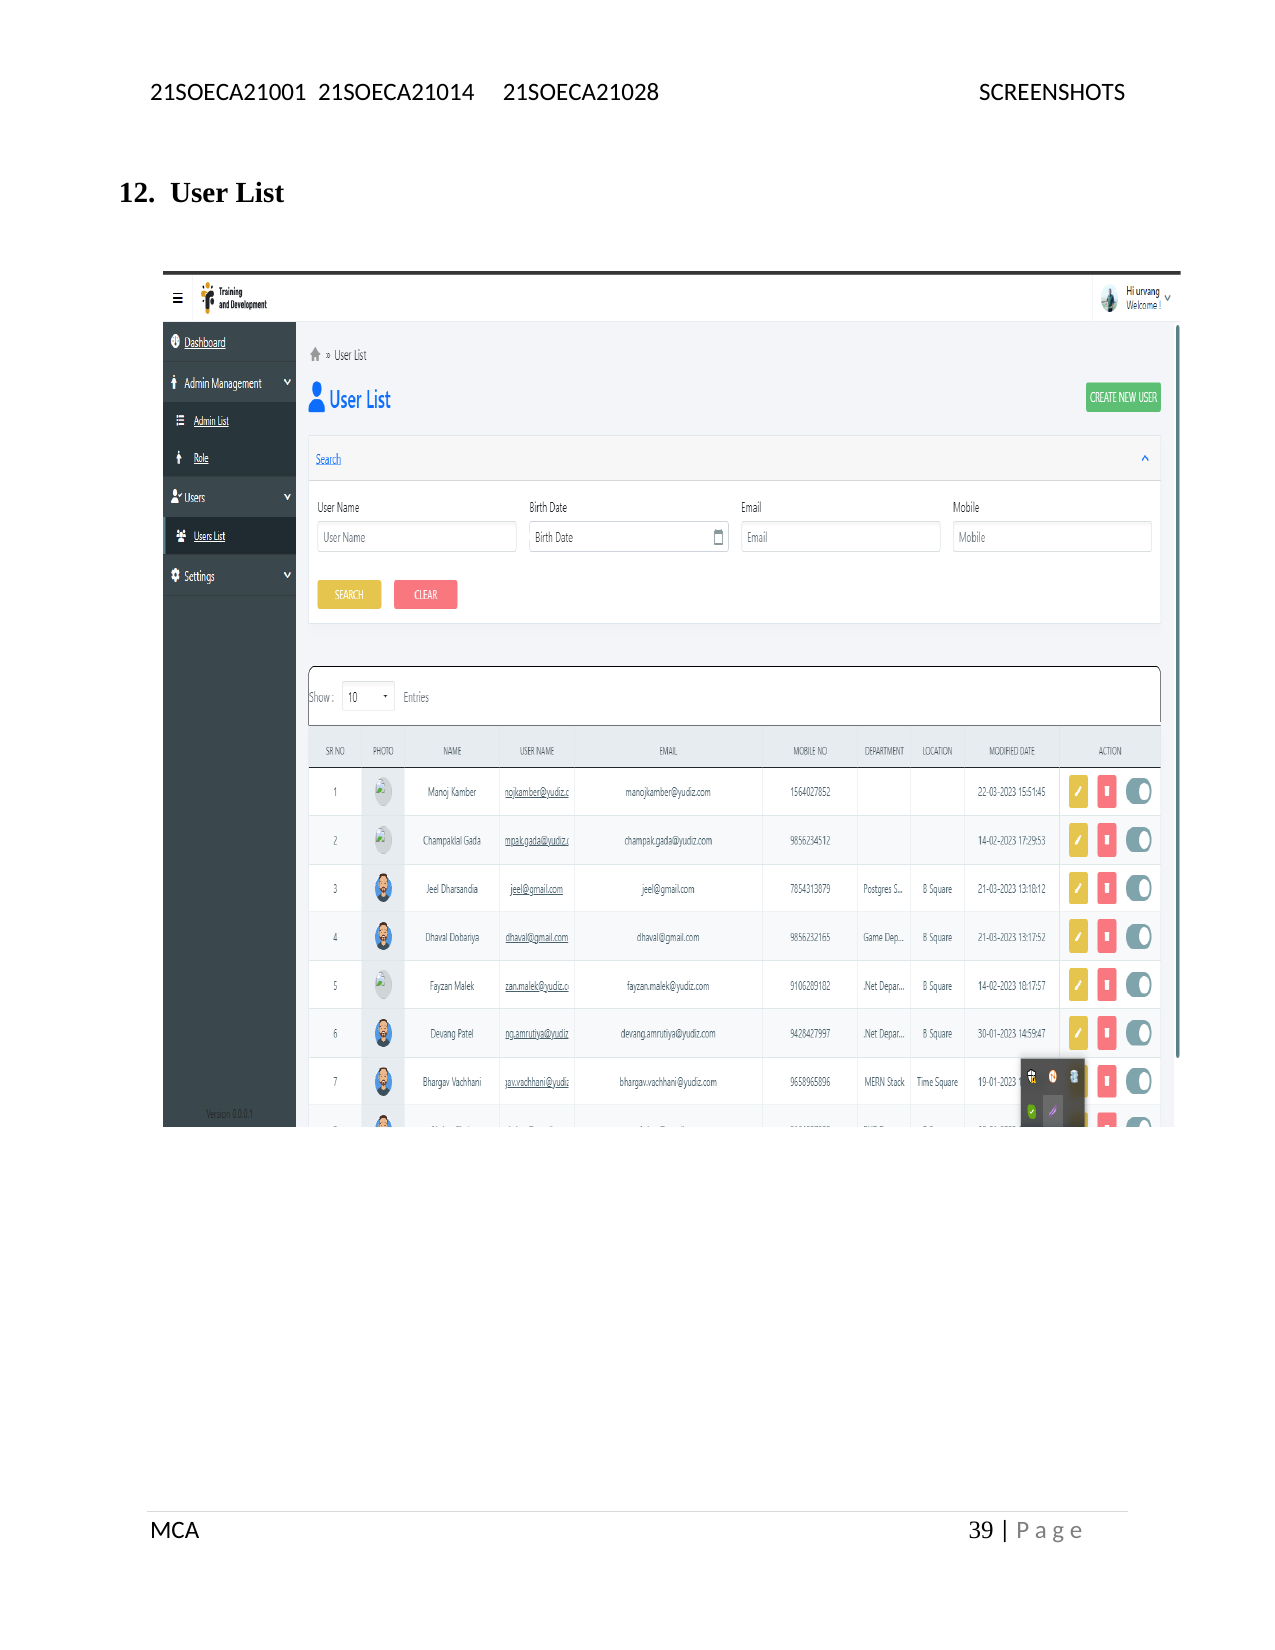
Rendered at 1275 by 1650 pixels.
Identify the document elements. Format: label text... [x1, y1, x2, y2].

picture [163, 271, 1181, 1127]
text 12. User List [119, 175, 1244, 209]
